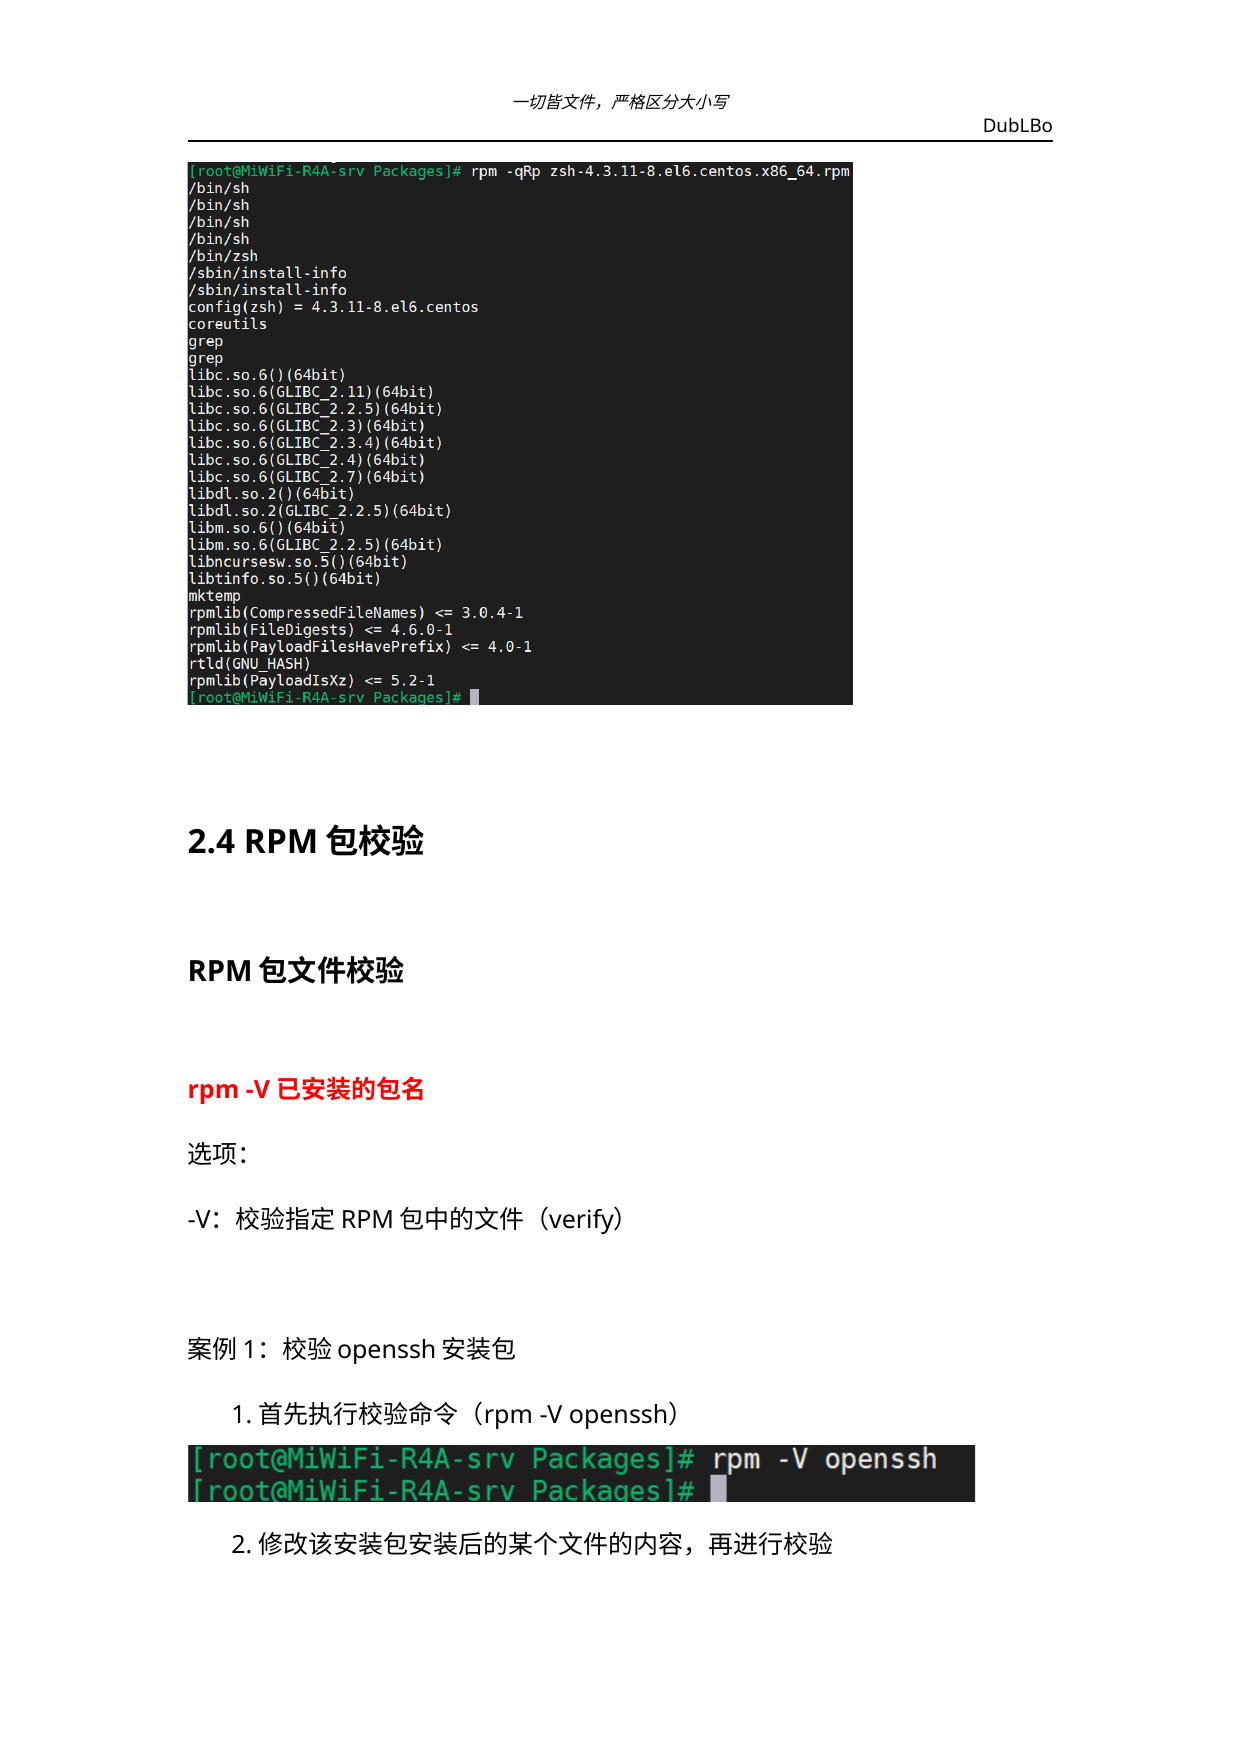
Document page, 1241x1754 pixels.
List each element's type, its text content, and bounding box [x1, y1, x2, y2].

picture [187, 162, 853, 705]
text 1. 首先执行校验命令（rpm -V openssh） [187, 1380, 1053, 1445]
text 2. 修改该安装包安装后的某个文件的内容，再进行校验 [187, 1510, 1053, 1575]
picture [187, 1445, 976, 1502]
text rpm -V 已安装的包名 [187, 1055, 1053, 1120]
text -V：校验指定RPM包中的文件（verify） [187, 1185, 1053, 1250]
subtitle 2.4 RPM包校验 [187, 807, 1053, 872]
text 选项： [187, 1120, 1053, 1185]
text 案例1：校验openssh安装包 [187, 1315, 1053, 1380]
subtitle RPM包文件校验 [187, 936, 1053, 1001]
